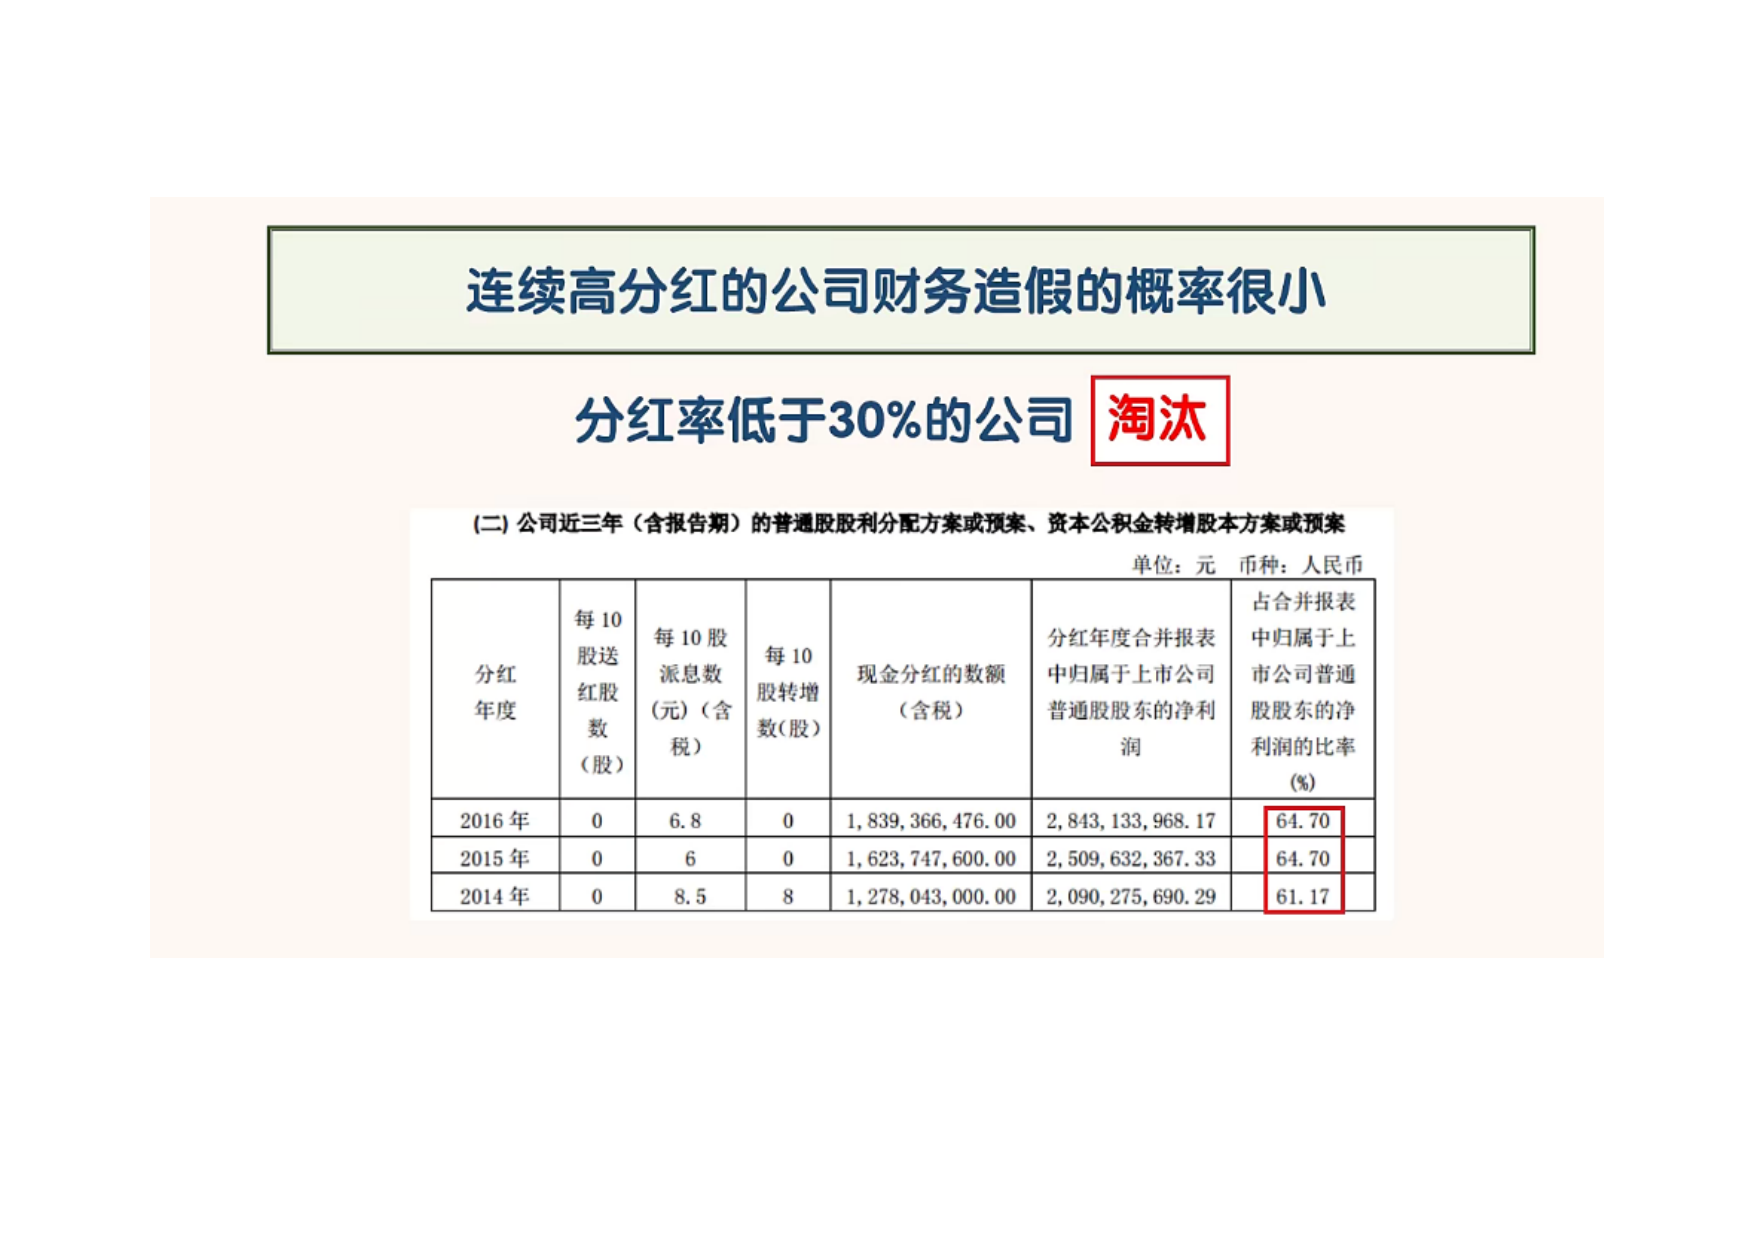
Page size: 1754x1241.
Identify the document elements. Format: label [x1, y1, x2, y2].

picture [150, 197, 1604, 958]
